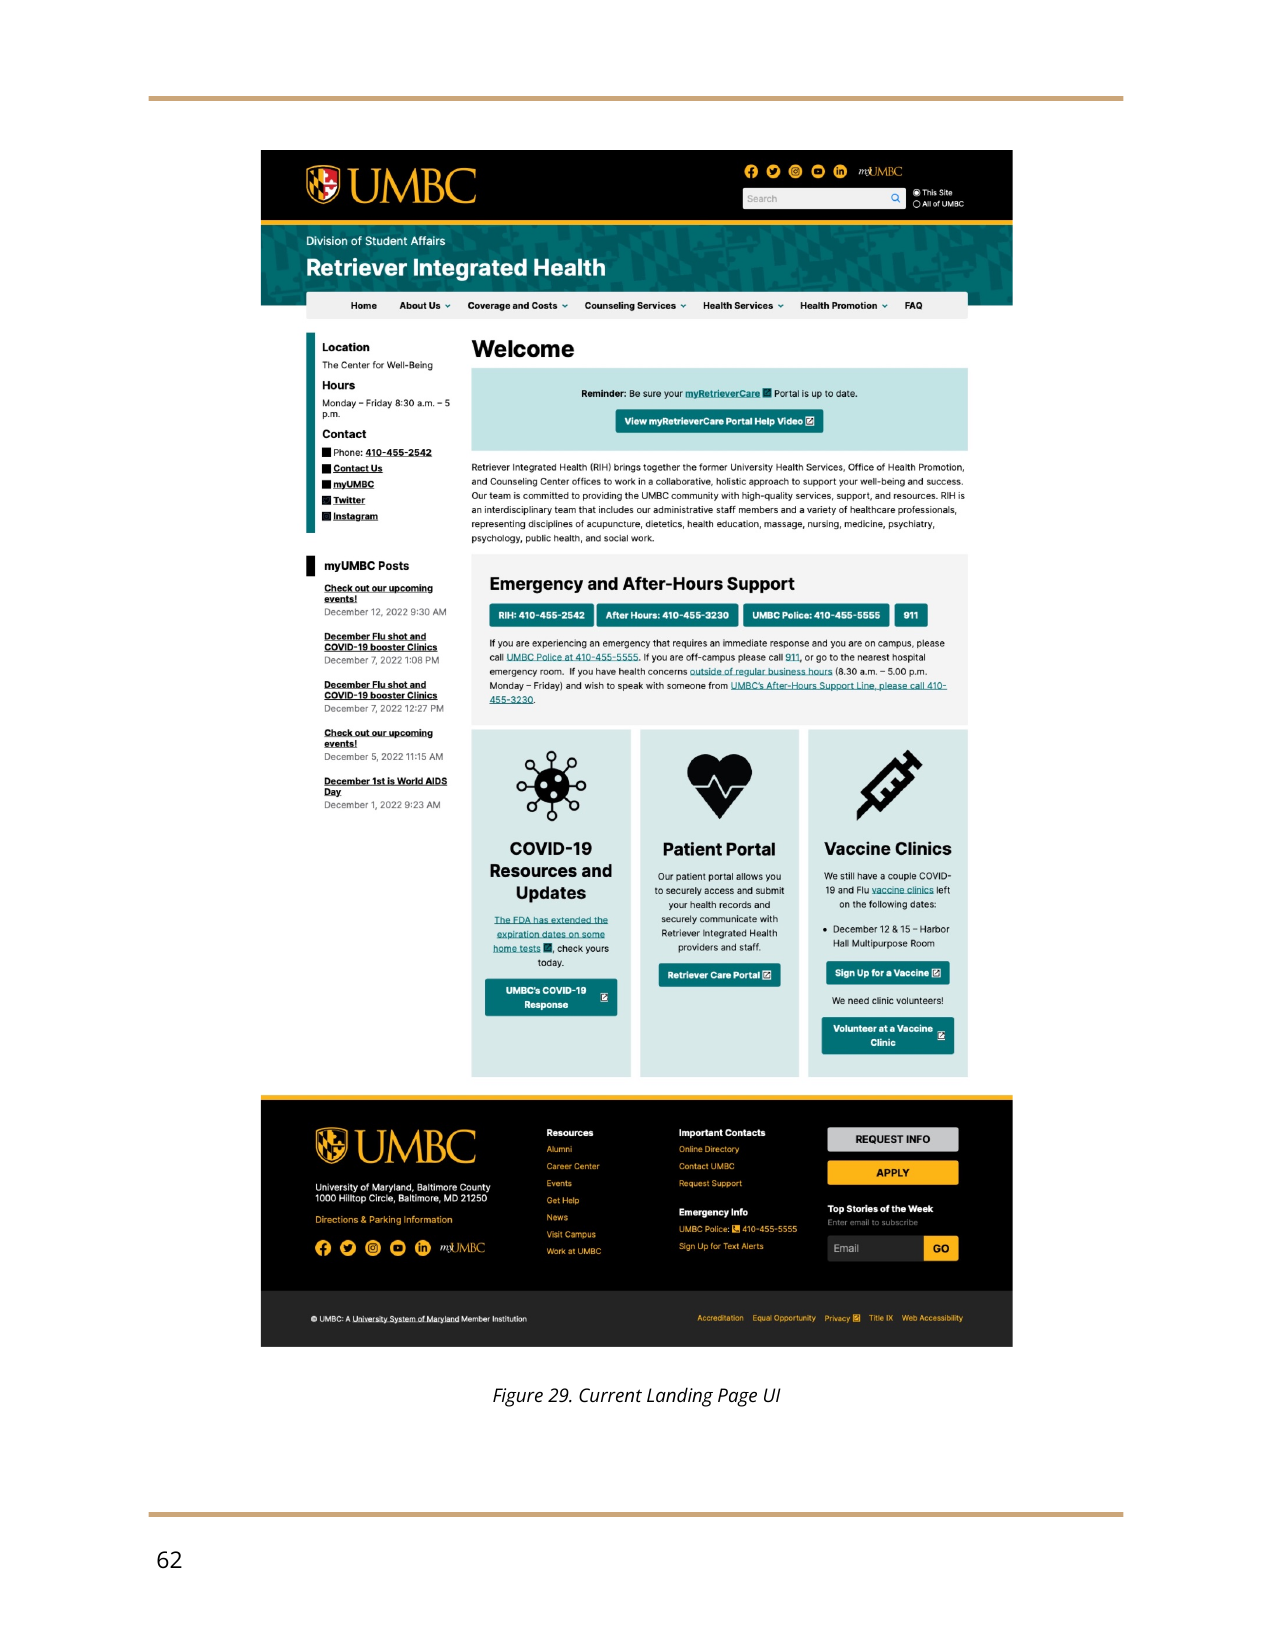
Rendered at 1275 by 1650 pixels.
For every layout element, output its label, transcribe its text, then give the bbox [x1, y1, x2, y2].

text Figure 29. Current Landing Page UI [150, 1383, 1125, 1408]
picture [148, 96, 1124, 101]
picture [260, 150, 1013, 1347]
picture [148, 1512, 1124, 1517]
